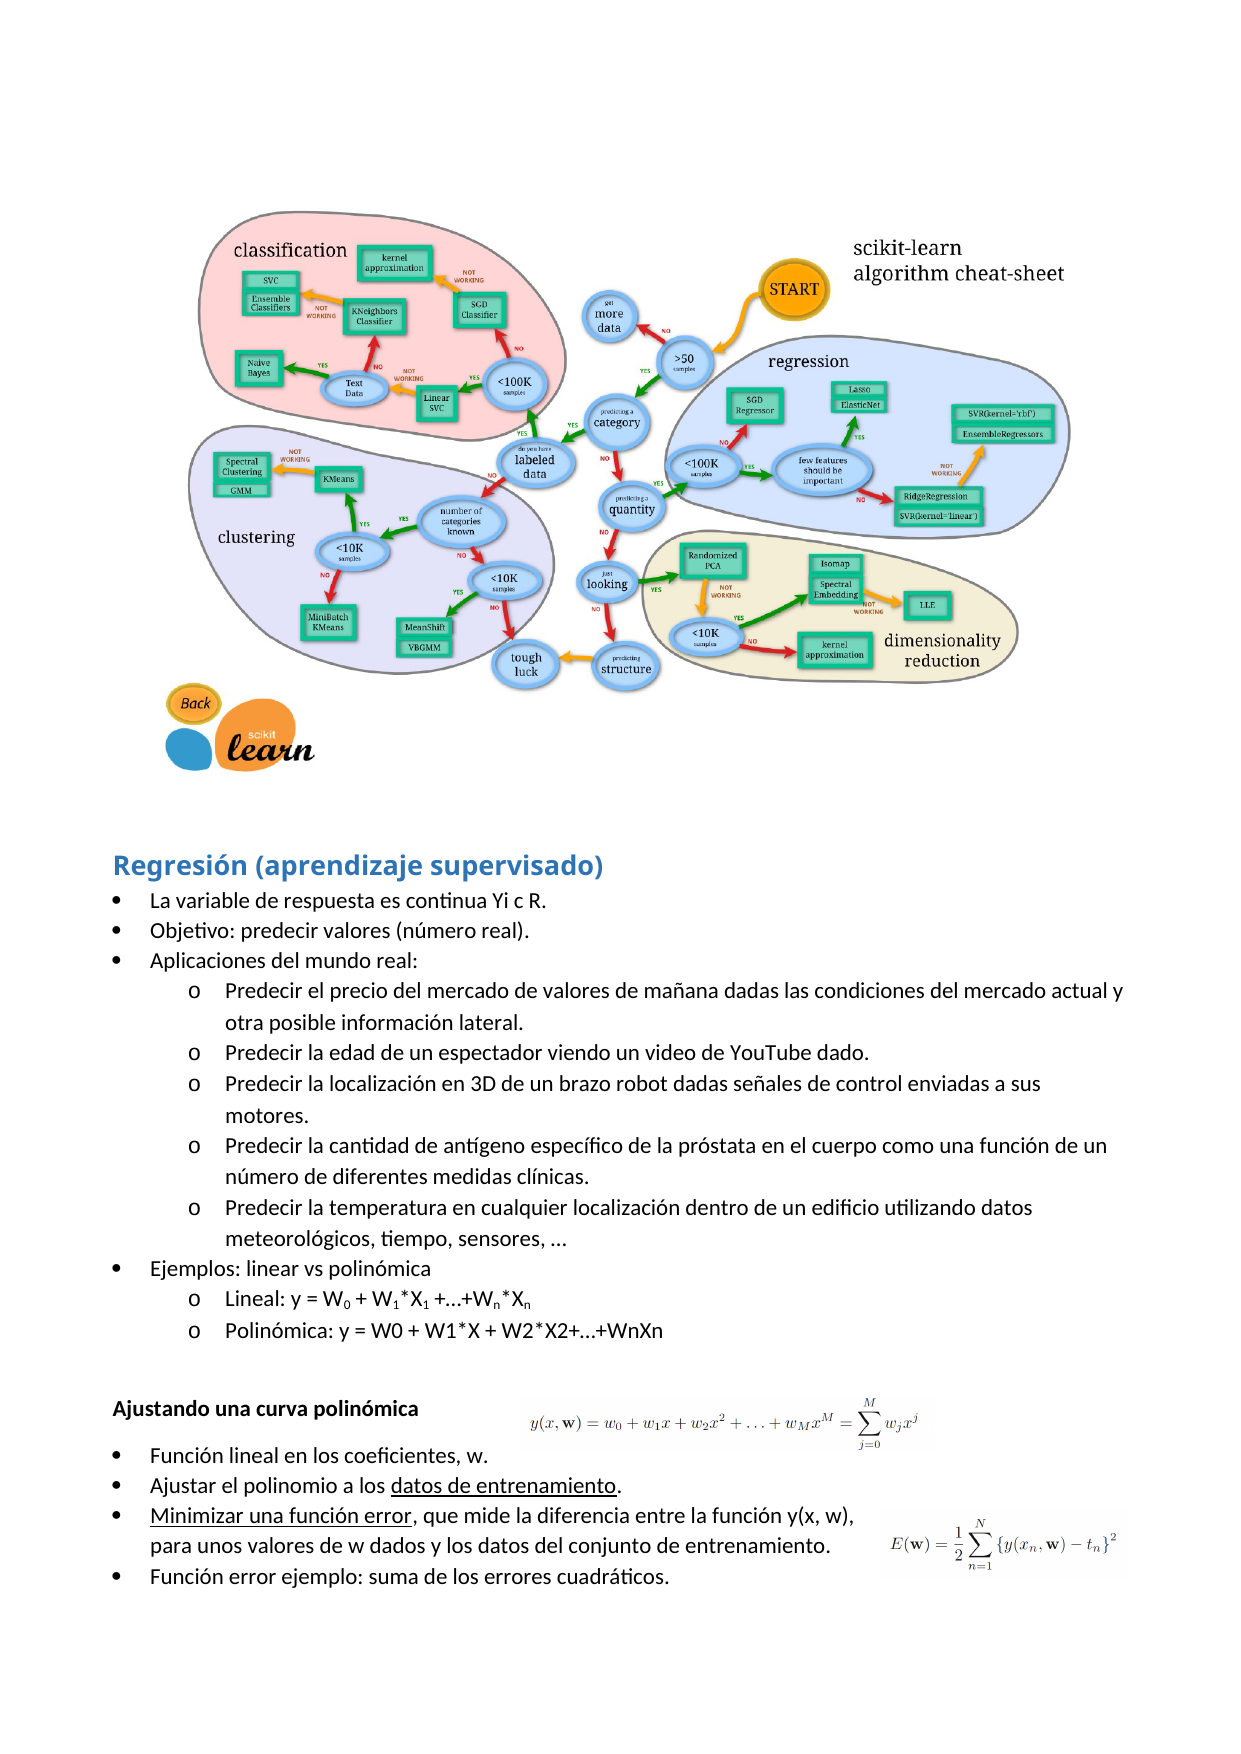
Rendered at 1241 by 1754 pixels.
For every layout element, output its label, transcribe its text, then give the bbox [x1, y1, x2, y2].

list Ejemplos: linear vs polinómica [112, 1254, 1128, 1282]
text Ajustando una curva polinómica [112, 1394, 1128, 1422]
list Objetivo: predecir valores (número real). [112, 916, 1128, 944]
list Aplicaciones del mundo real: [112, 946, 1128, 974]
list Predecir el precio del mercado de valores de mañana dadas las condiciones del mercado actual y otra posible información lateral. [187, 976, 1128, 1036]
list Predecir la temperatura en cualquier localización dentro de un edificio utilizando datos meteorológicos, tiempo, sensores, … [187, 1193, 1128, 1252]
list Lineal: y = W0 + W1*X1 +…+Wn*Xn [187, 1284, 1128, 1313]
list Predecir la localización en 3D de un brazo robot dadas señales de control enviadas a sus motores. [187, 1069, 1128, 1129]
list La variable de respuesta es continua Yi c R. [112, 886, 1128, 914]
list Polinómica: y = W0 + W1*X + W2*X2+…+WnXn [187, 1316, 1128, 1345]
list Predecir la cantidad de antígeno específico de la próstata en el cuerpo como una función de un número de diferentes medidas clínicas. [187, 1131, 1128, 1190]
list Función lineal en los coeficientes, w. [112, 1441, 1128, 1469]
list Minimizar una función error, que mide la diferencia entre la función y(x, w), para unos valores de w dados y los datos del conjunto de entrenamiento. [112, 1501, 1128, 1560]
list Ajustar el polinomio a los datos de entrenamiento. [112, 1471, 1128, 1499]
text Regresión (aprendizaje supervisado) [112, 846, 1128, 883]
list Predecir la edad de un espectador viendo un video de YouTube dado. [187, 1038, 1128, 1067]
list Función error ejemplo: suma de los errores cuadráticos. [112, 1562, 1128, 1590]
